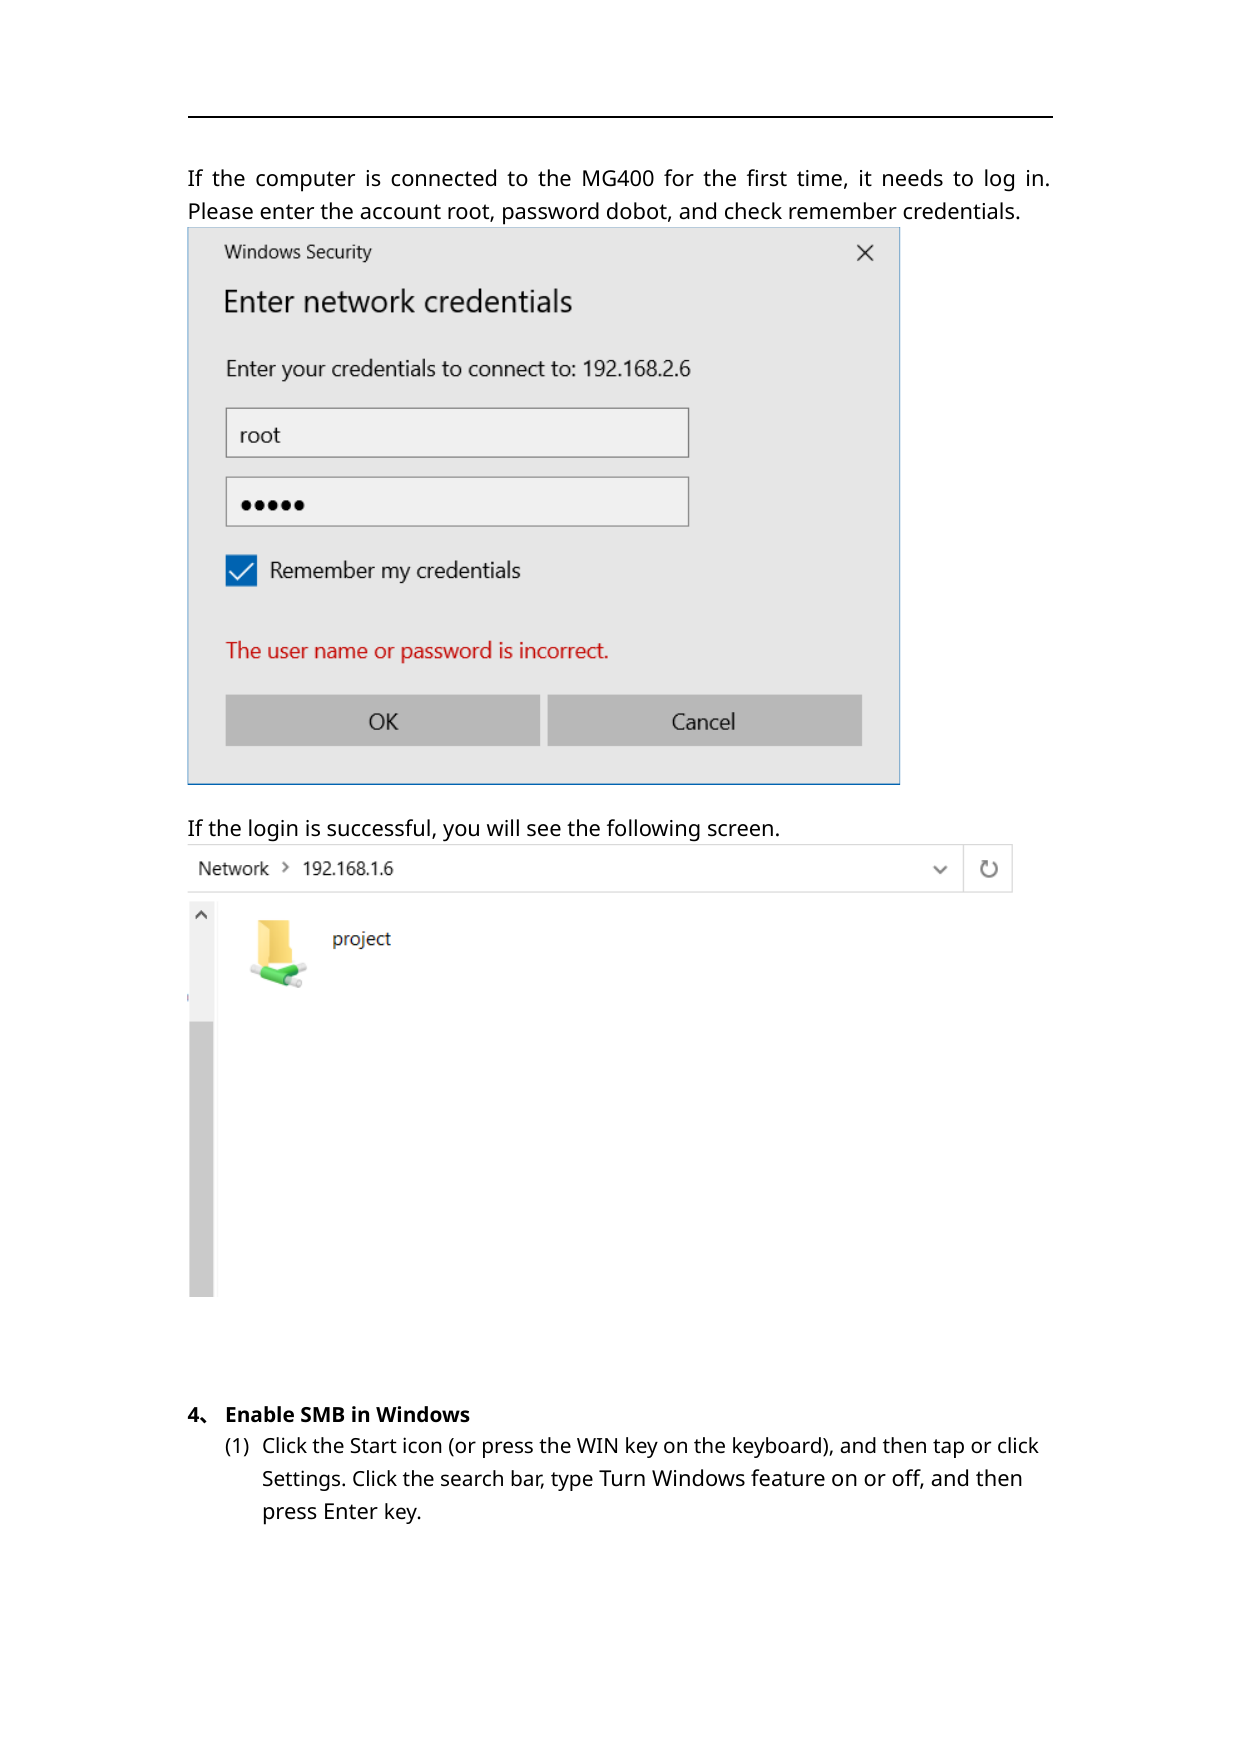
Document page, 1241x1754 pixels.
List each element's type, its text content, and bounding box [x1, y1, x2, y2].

text If the computer is connected to the MG400 for the first time, it needs to log in. Please enter the account root, password dobot, and check remember credentials. [187, 162, 1053, 227]
list Enable SMB in Windows [187, 1397, 1053, 1429]
picture [187, 844, 1018, 1297]
text If the login is successful, you will see the following screen. [187, 812, 1053, 844]
list Click the Start icon (or press the WIN key on the keyboard), and then tap or click Settings. Click the search bar, type Turn Windows feature on or off, and then press Enter key. [225, 1429, 1053, 1527]
picture [187, 227, 901, 785]
